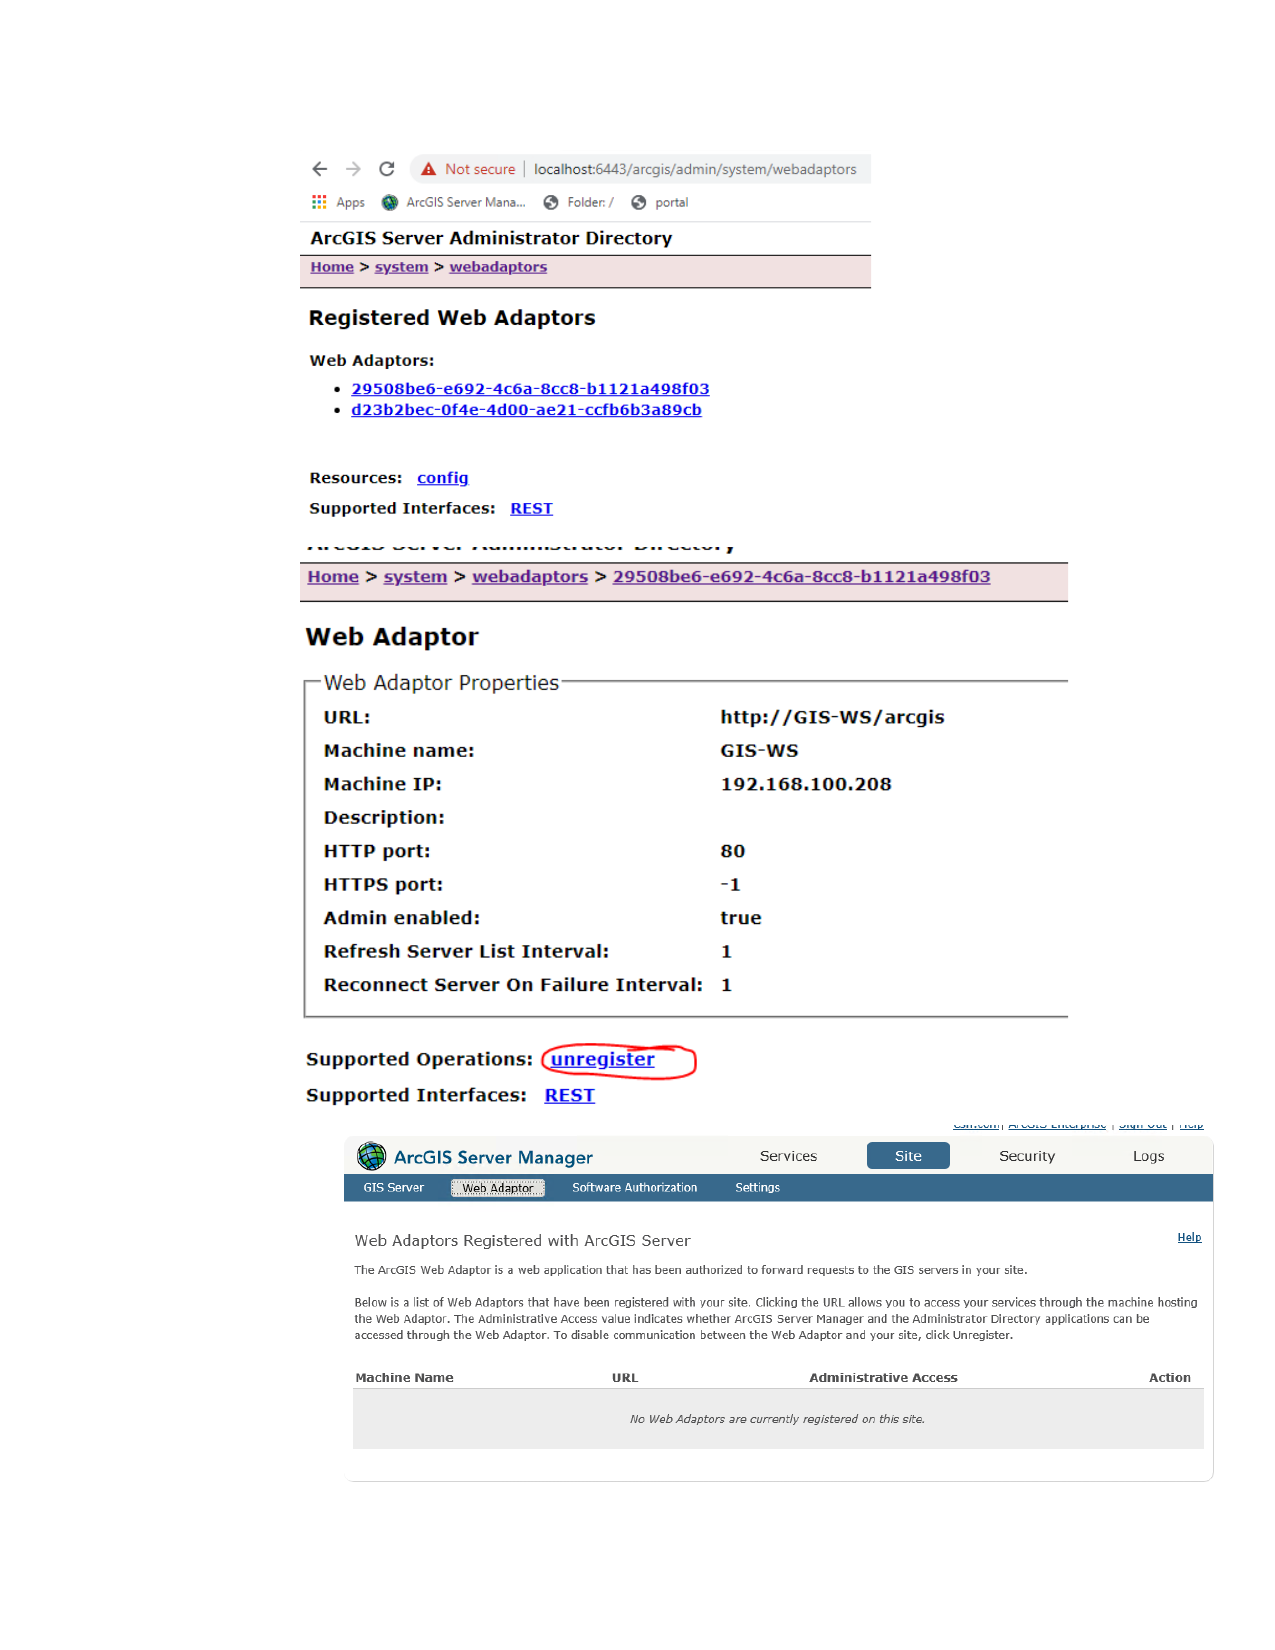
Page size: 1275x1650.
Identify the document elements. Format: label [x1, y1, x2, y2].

picture [300, 150, 872, 544]
picture [300, 1125, 1275, 1488]
picture [300, 547, 1069, 1117]
